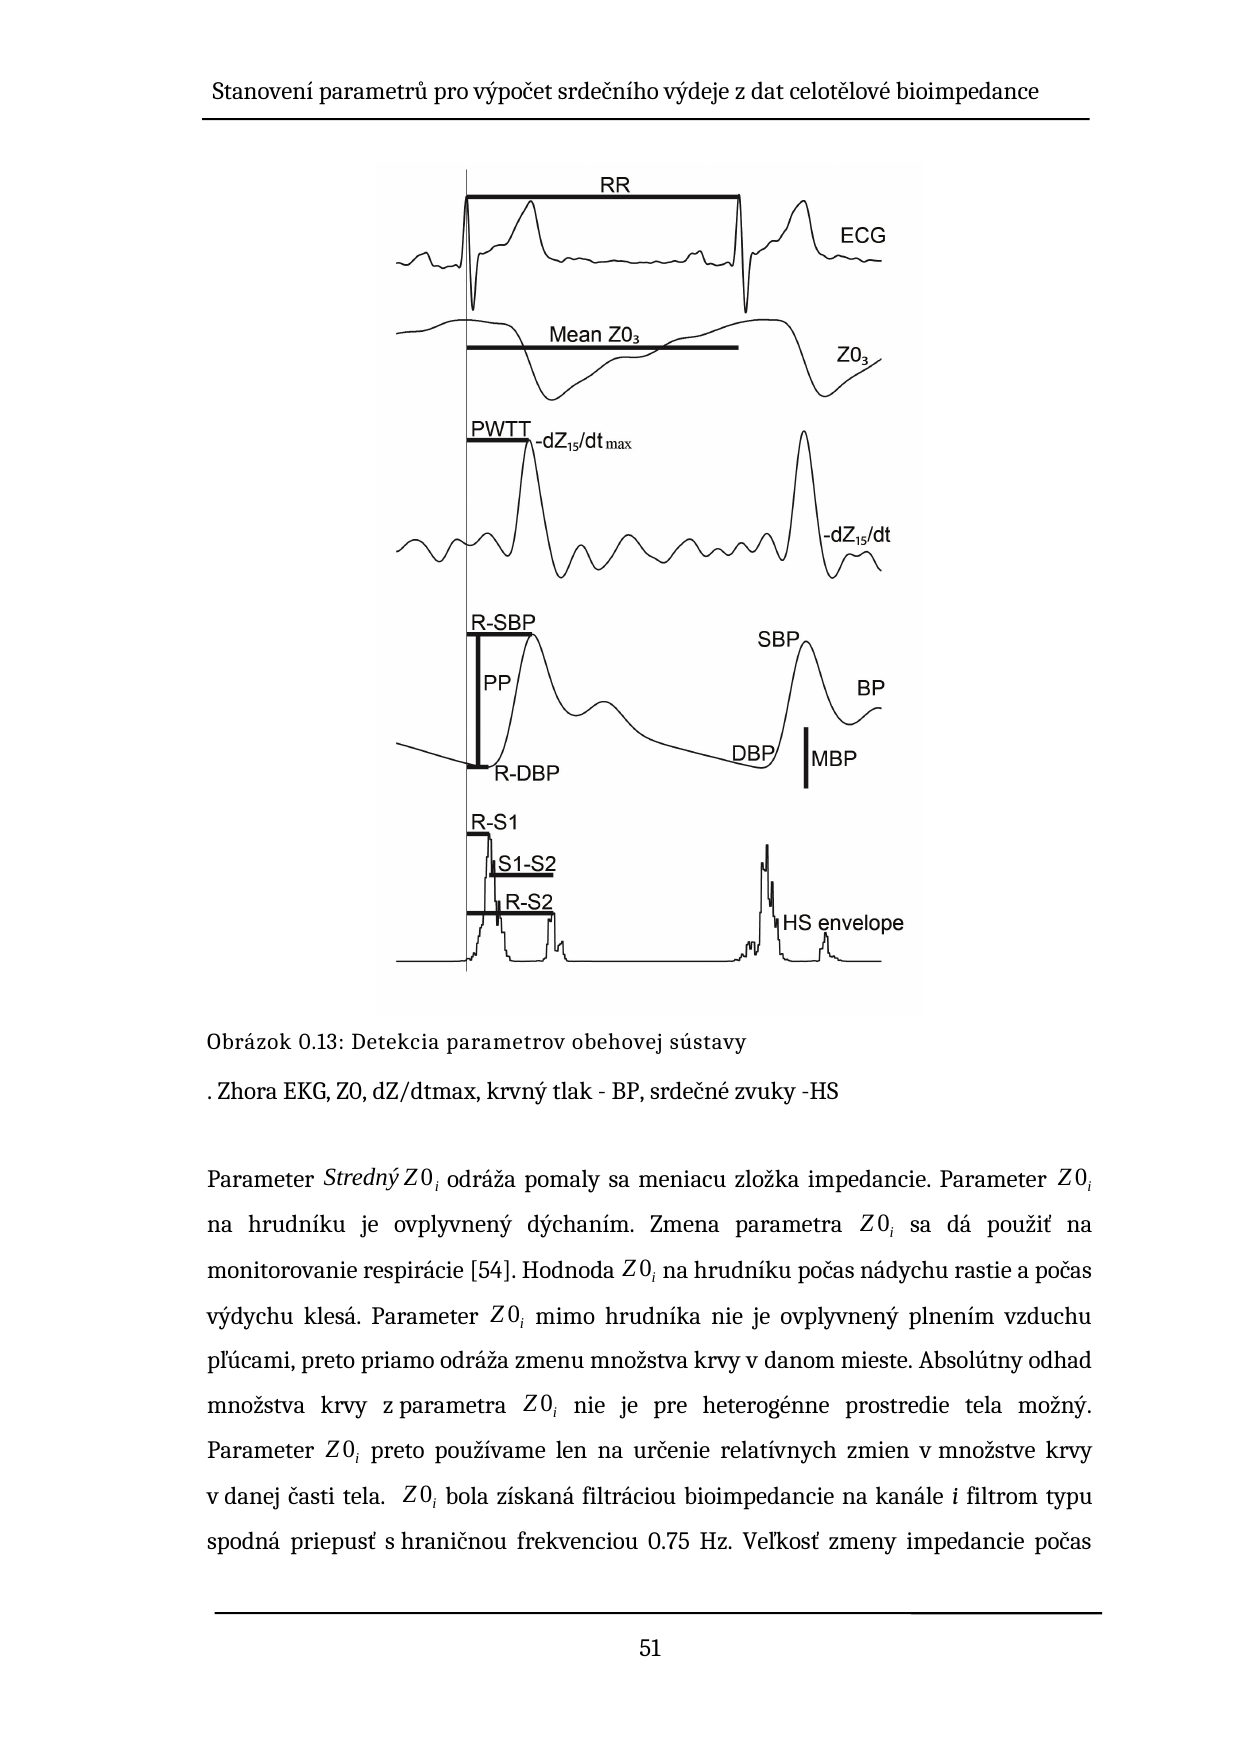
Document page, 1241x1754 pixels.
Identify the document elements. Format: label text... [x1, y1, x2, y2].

picture [375, 162, 925, 1015]
text . Zhora EKG, Z0, dZ/dtmax, krvný tlak - BP, srdečné zvuky -HS [207, 1077, 1092, 1106]
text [207, 1163, 1092, 1555]
